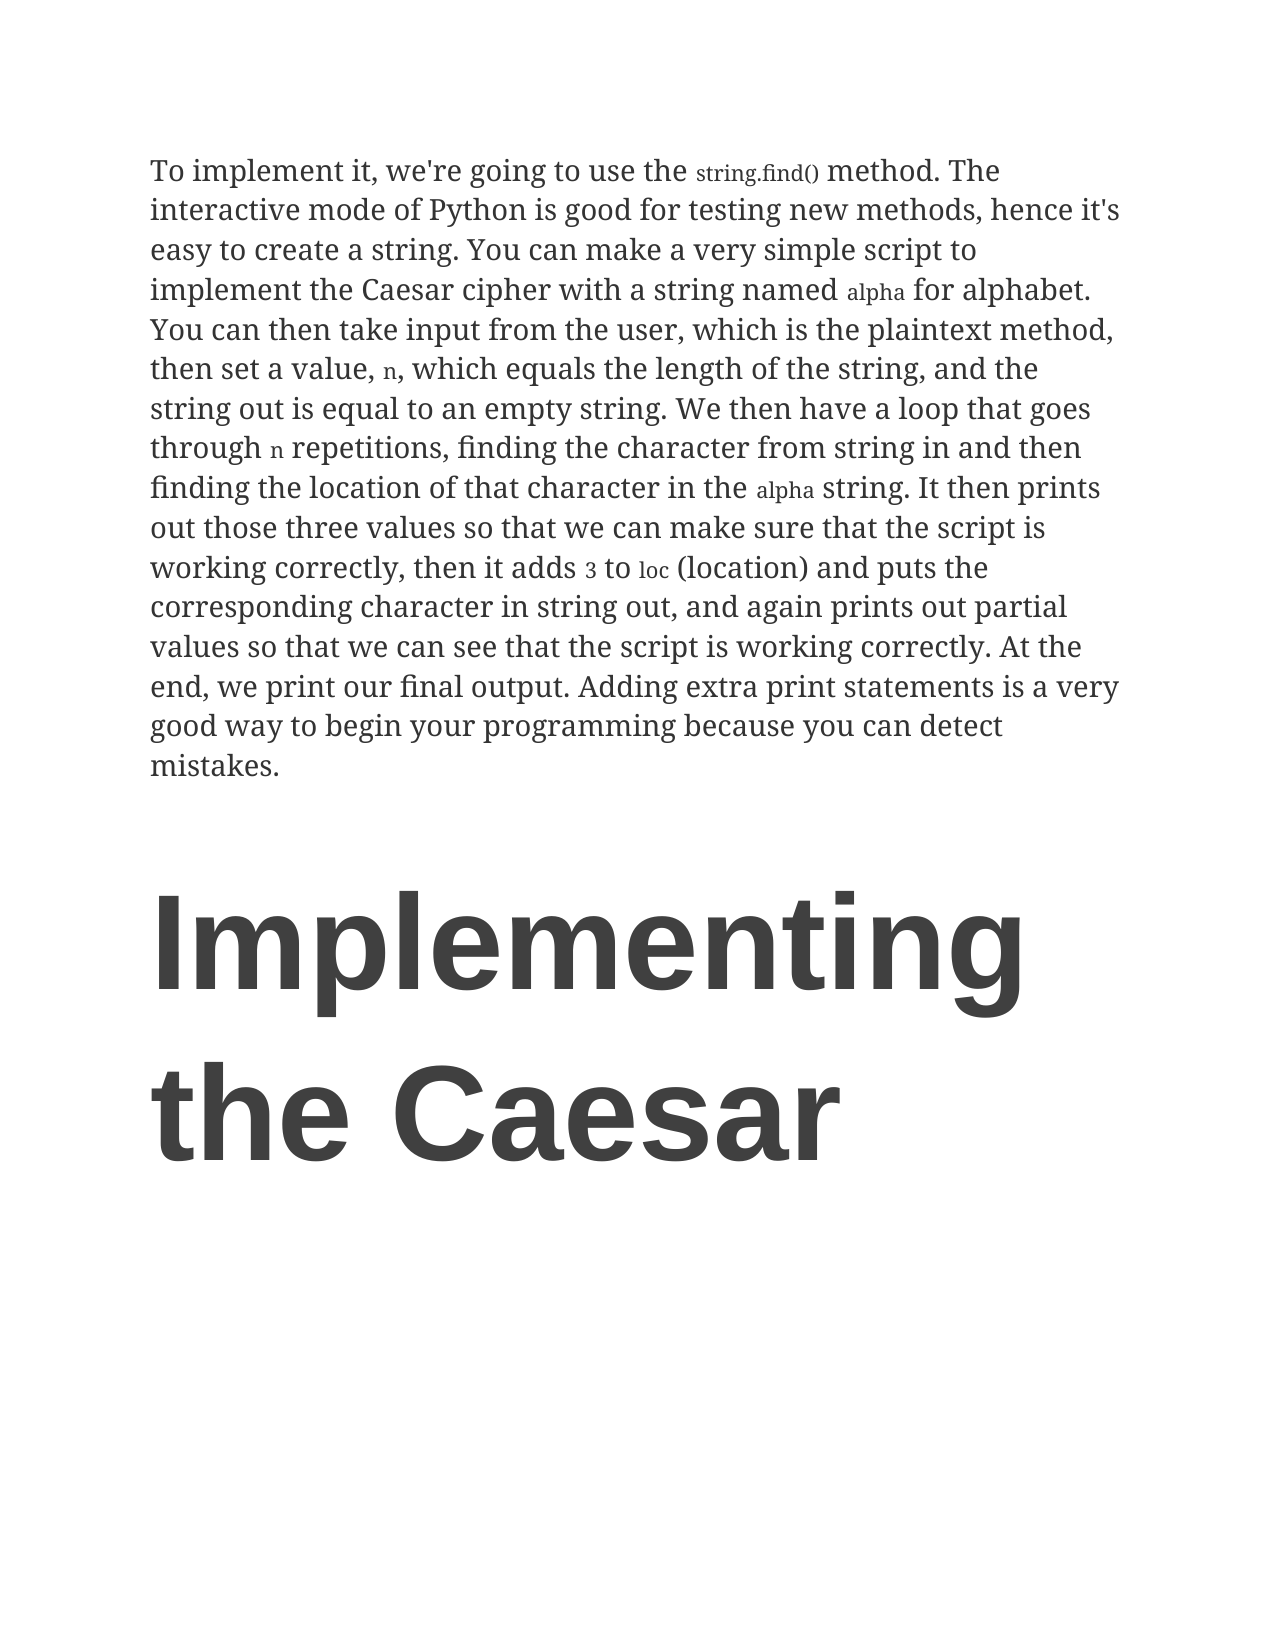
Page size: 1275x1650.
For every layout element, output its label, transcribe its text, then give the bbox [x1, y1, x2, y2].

text To implement it, we're going to use the string.find() method. The interactive mode of Python is good for testing new methods, hence it's easy to create a string. You can make a very simple script to implement the Caesar cipher with a string named alpha for alphabet. You can then take input from the user, which is the plaintext method, then set a value, n, which equals the length of the string, and the string out is equal to an empty string. We then have a loop that goes through n repetitions, finding the character from string in and then finding the location of that character in the alpha string. It then prints out those three values so that we can make sure that the script is working correctly, then it adds 3 to loc (location) and puts the corresponding character in string out, and again prints out partial values so that we can see that the script is working correctly. At the end, we print our final output. Adding extra print statements is a very good way to begin your programming because you can detect mistakes. [150, 150, 1125, 785]
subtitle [150, 862, 1125, 1189]
